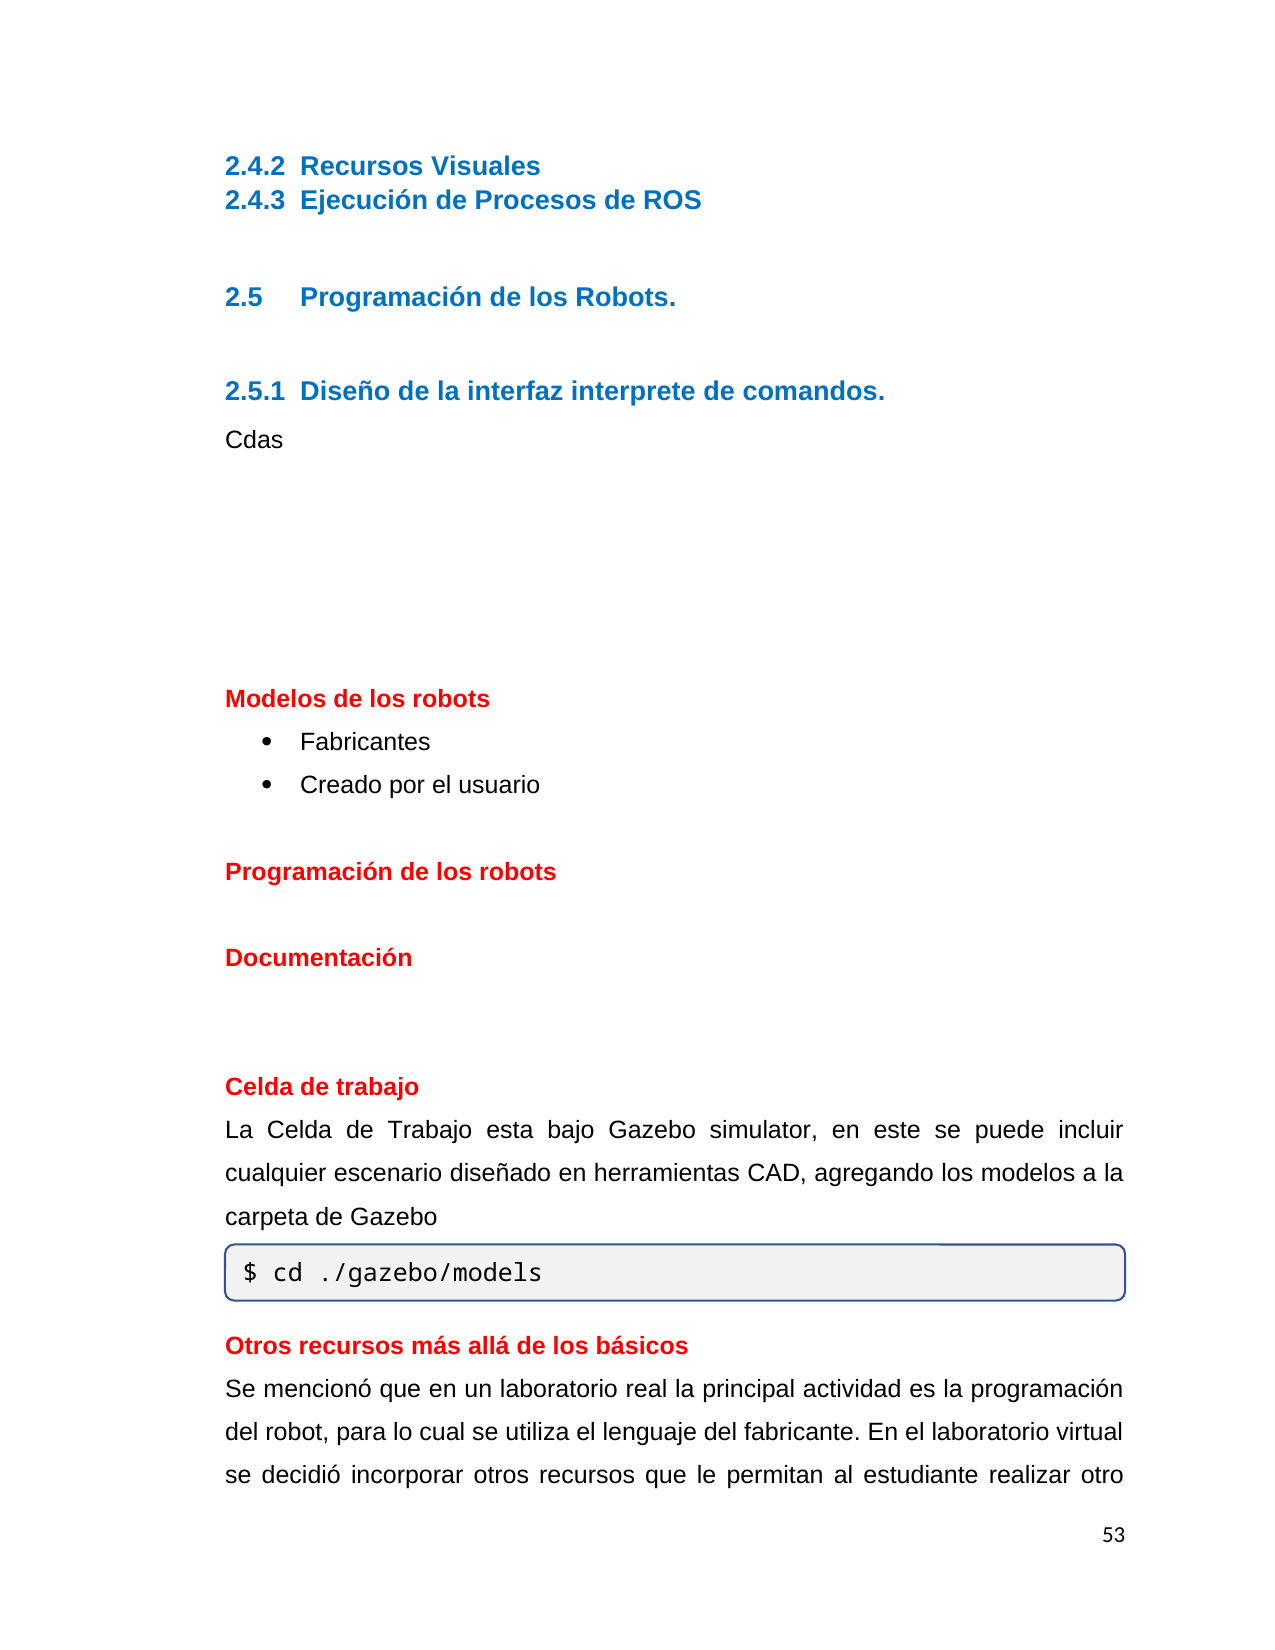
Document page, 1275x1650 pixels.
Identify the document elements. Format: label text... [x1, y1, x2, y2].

text Celda de trabajo [225, 1072, 1125, 1101]
list Diseño de la interfaz interprete de comandos. [225, 374, 1125, 406]
text Otros recursos más allá de los básicos [225, 1331, 1125, 1359]
text Modelos de los robots [225, 684, 1125, 712]
text Documentación [225, 943, 1125, 971]
text La Celda de Trabajo esta bajo Gazebo simulator, en este se puede incluir cualquier escenario diseñado en herramientas CAD, agregando los modelos a la carpeta de Gazebo [225, 1115, 1125, 1230]
list Creado por el usuario [262, 770, 1125, 799]
text Cdas [225, 425, 1125, 454]
list Recursos Visuales [225, 150, 1125, 181]
text Programación de los robots [225, 856, 1125, 885]
list Fabricantes [262, 727, 1125, 756]
list Programación de los Robots. [225, 281, 1125, 312]
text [225, 1374, 1125, 1489]
list Ejecución de Procesos de ROS [225, 184, 1125, 215]
